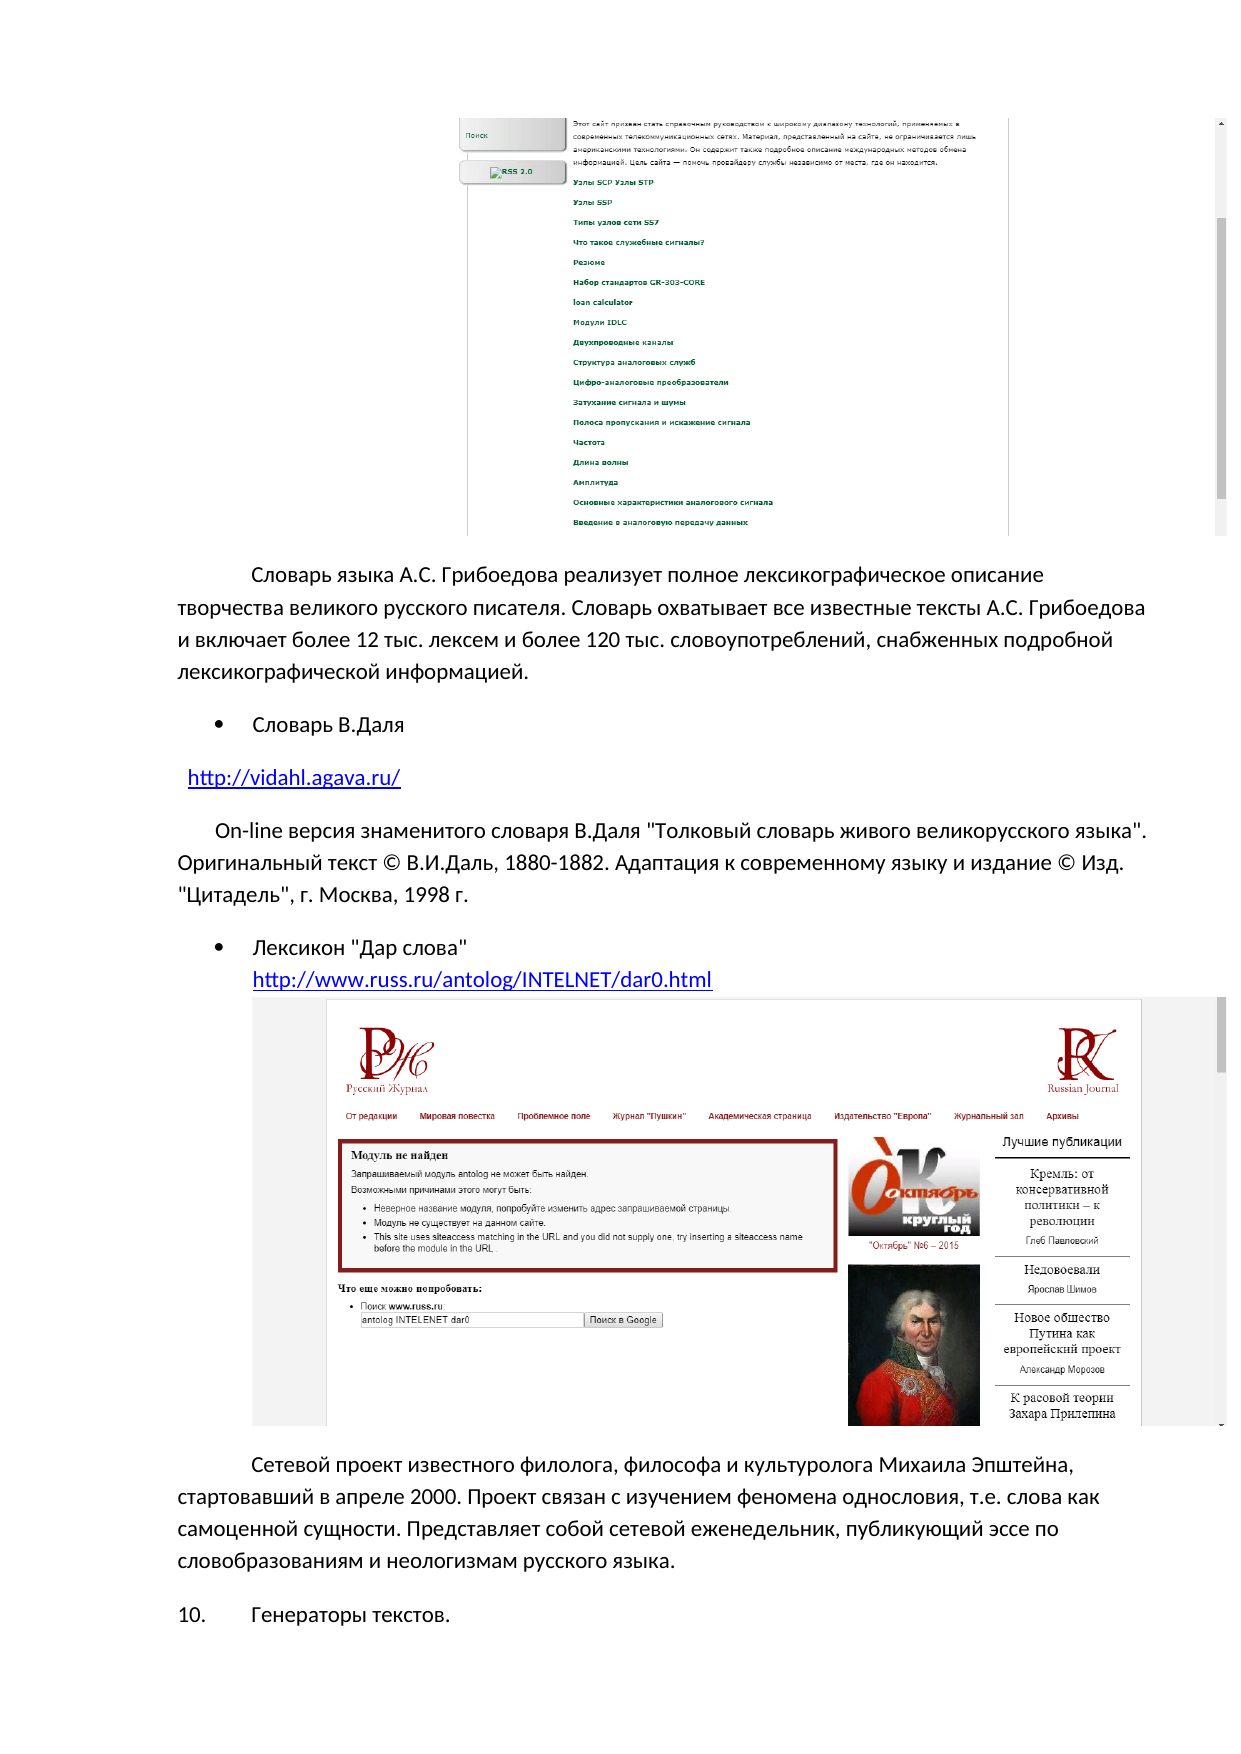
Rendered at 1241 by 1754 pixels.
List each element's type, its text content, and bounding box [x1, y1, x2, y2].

list Словарь В.Даля [215, 710, 1152, 738]
text On-line версия знаменитого словаря В.Даля "Толковый словарь живого великорусского языка". Оригинальный текст © В.И.Даль, 1880-1882. Адаптация к современному языку и издание © Изд. "Цитадель", г. Москва, 1998 г. [177, 816, 1152, 908]
list http://www.russ.ru/antolog/INTELNET/dar0.html [252, 966, 1152, 994]
picture [252, 118, 1227, 536]
text Словарь языка А.С. Грибоедова реализует полное лексикографическое описание творчества великого русского писателя. Словарь охватывает все известные тексты А.С. Грибоедова и включает более 12 тыс. лексем и более 120 тыс. словоупотреблений, снабженных подробной лексикографической информацией. [177, 560, 1152, 685]
list Лексикон "Дар слова" [215, 933, 1152, 961]
picture [252, 997, 1227, 1426]
text http://vidahl.agava.ru/ [177, 763, 1152, 791]
text Сетевой проект известного филолога, философа и культуролога Михаила Эпштейна, стартовавший в апреле 2000. Проект связан с изучением феномена однословия, т.е. слова как самоценной сущности. Представляет собой сетевой еженедельник, публикующий эссе по словобразованиям и неологизмам русского языка. [177, 1450, 1152, 1575]
text 10. Генераторы текстов. [177, 1600, 1152, 1628]
